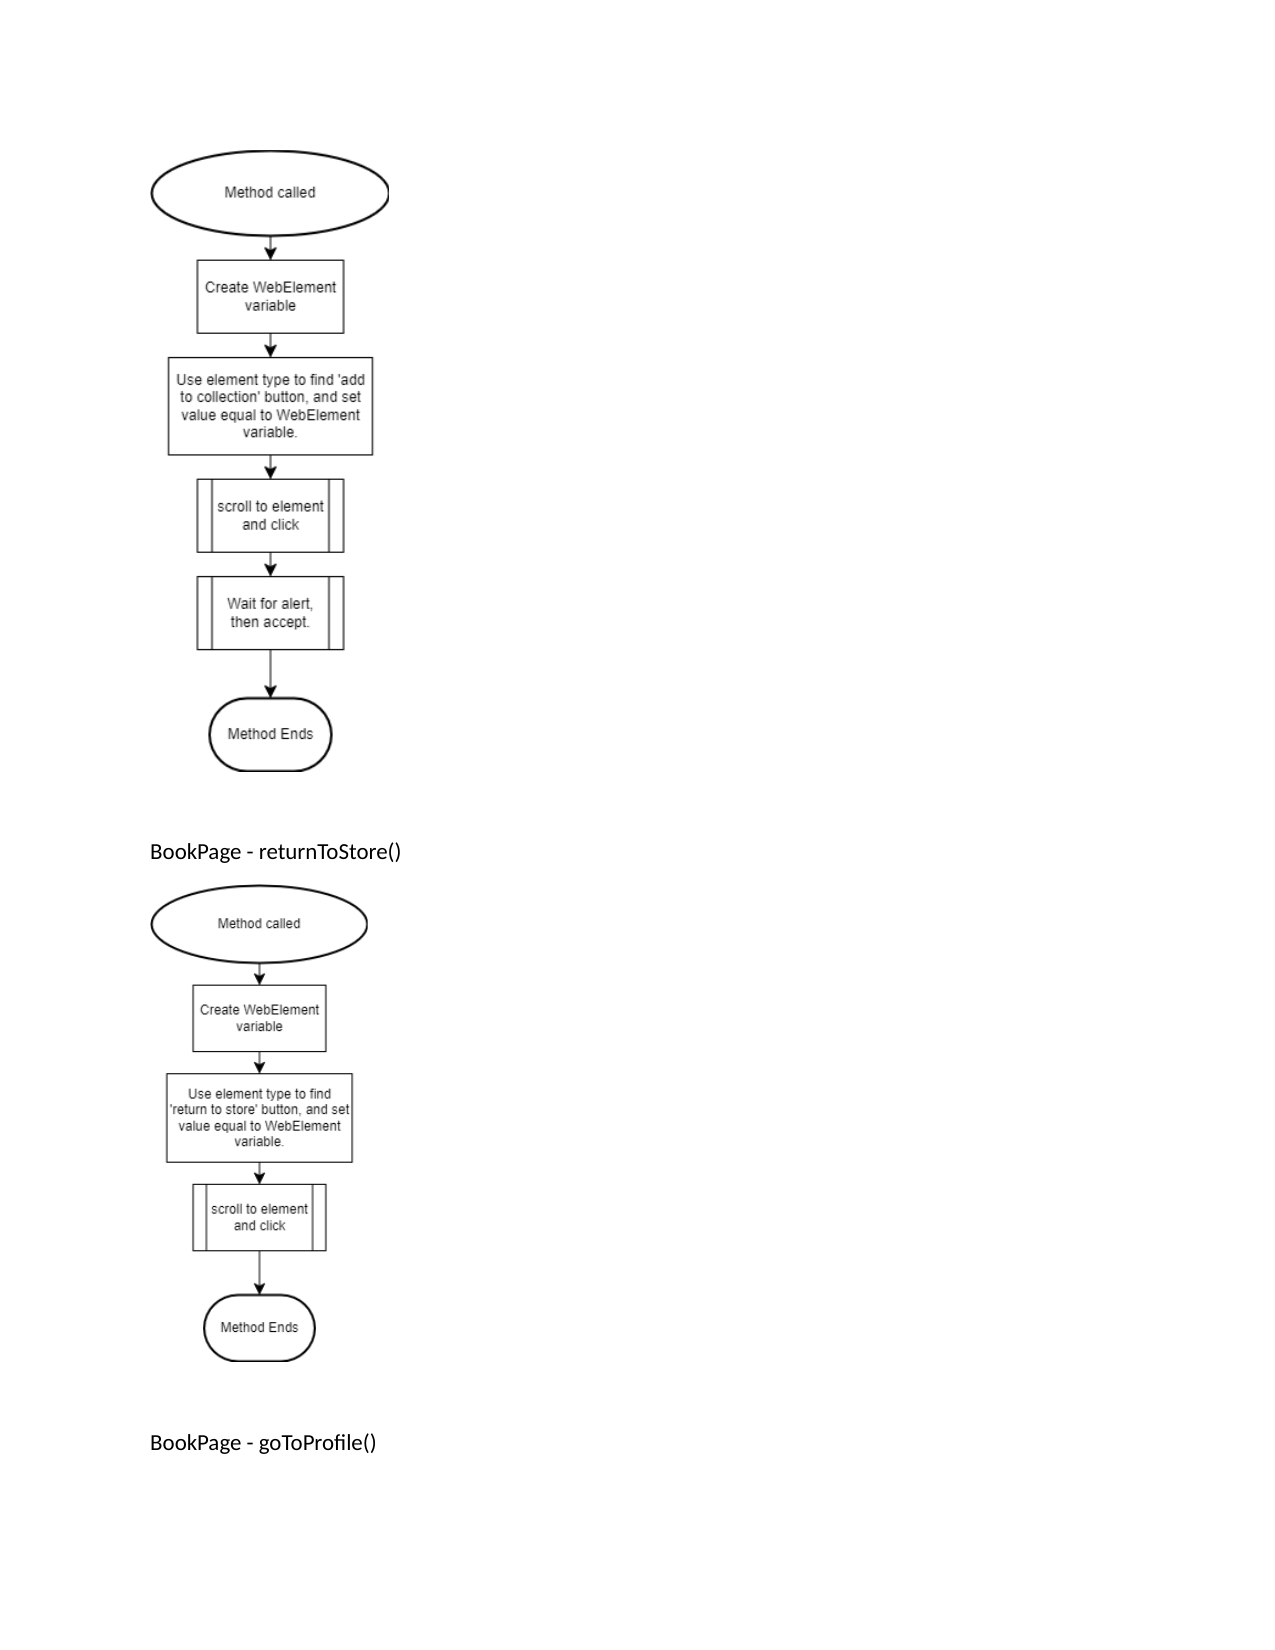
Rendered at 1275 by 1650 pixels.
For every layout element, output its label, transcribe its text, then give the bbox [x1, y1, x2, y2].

picture [150, 150, 389, 772]
text BookPage - returnToStore() [150, 837, 1125, 865]
text BookPage - goToProfile() [150, 1428, 1125, 1456]
picture [150, 884, 368, 1362]
